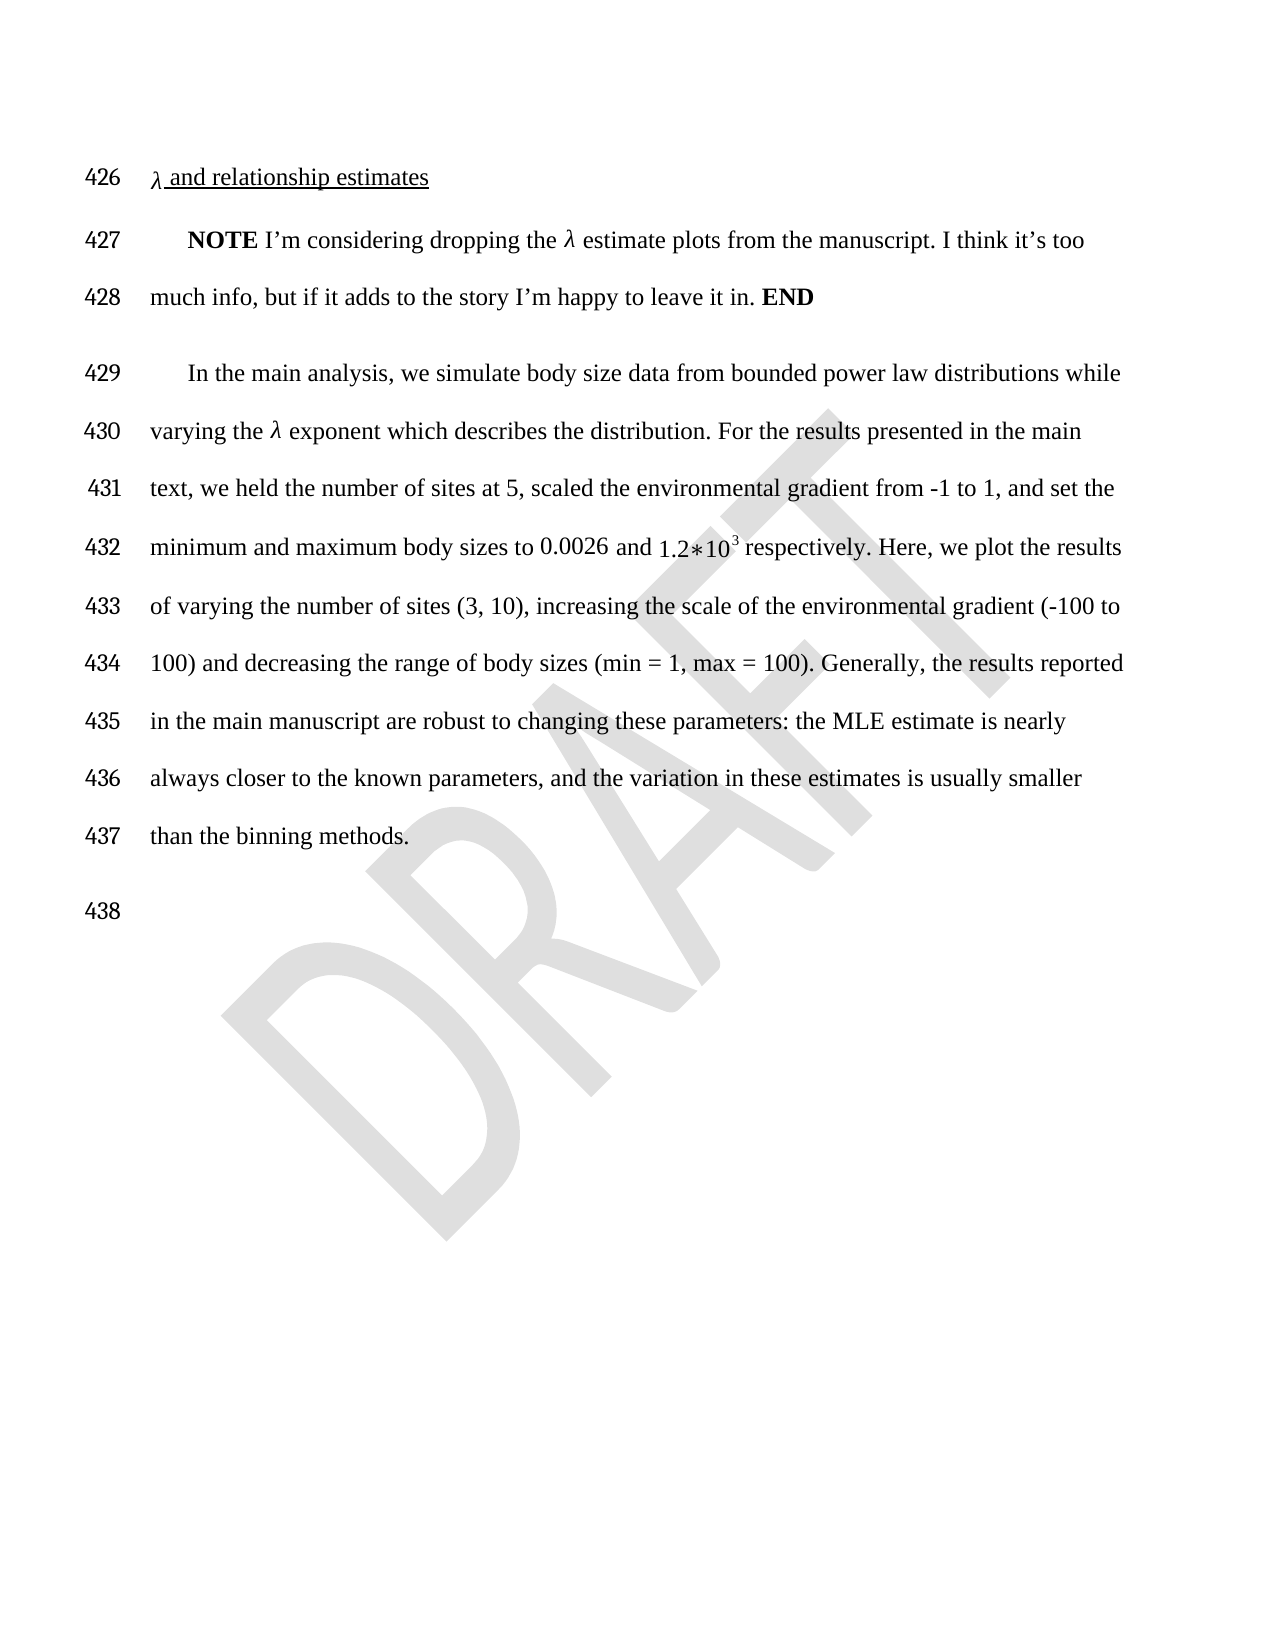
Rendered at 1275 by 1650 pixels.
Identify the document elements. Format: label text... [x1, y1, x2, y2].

subtitle and relationship estimates [150, 162, 1125, 200]
text NOTE I’m considering dropping the estimate plots from the manuscript. I think it’s too much info, but if it adds to the story I’m happy to leave it in. END [150, 225, 1125, 311]
text In the main analysis, we simulate body size data from bounded power law distributions while varying the exponent which describes the distribution. For the results presented in the main text, we held the number of sites at 5, scaled the environmental gradient from -1 to 1, and set the minimum and maximum body sizes to and respectively. Here, we plot the results of varying the number of sites (3, 10), increasing the scale of the environmental gradient (-100 to 100) and decreasing the range of body sizes (min = 1, max = 100). Generally, the results reported in the main manuscript are robust to changing these parameters: the MLE estimate is nearly always closer to the known parameters, and the variation in these estimates is usually smaller than the binning methods. [150, 358, 1125, 849]
